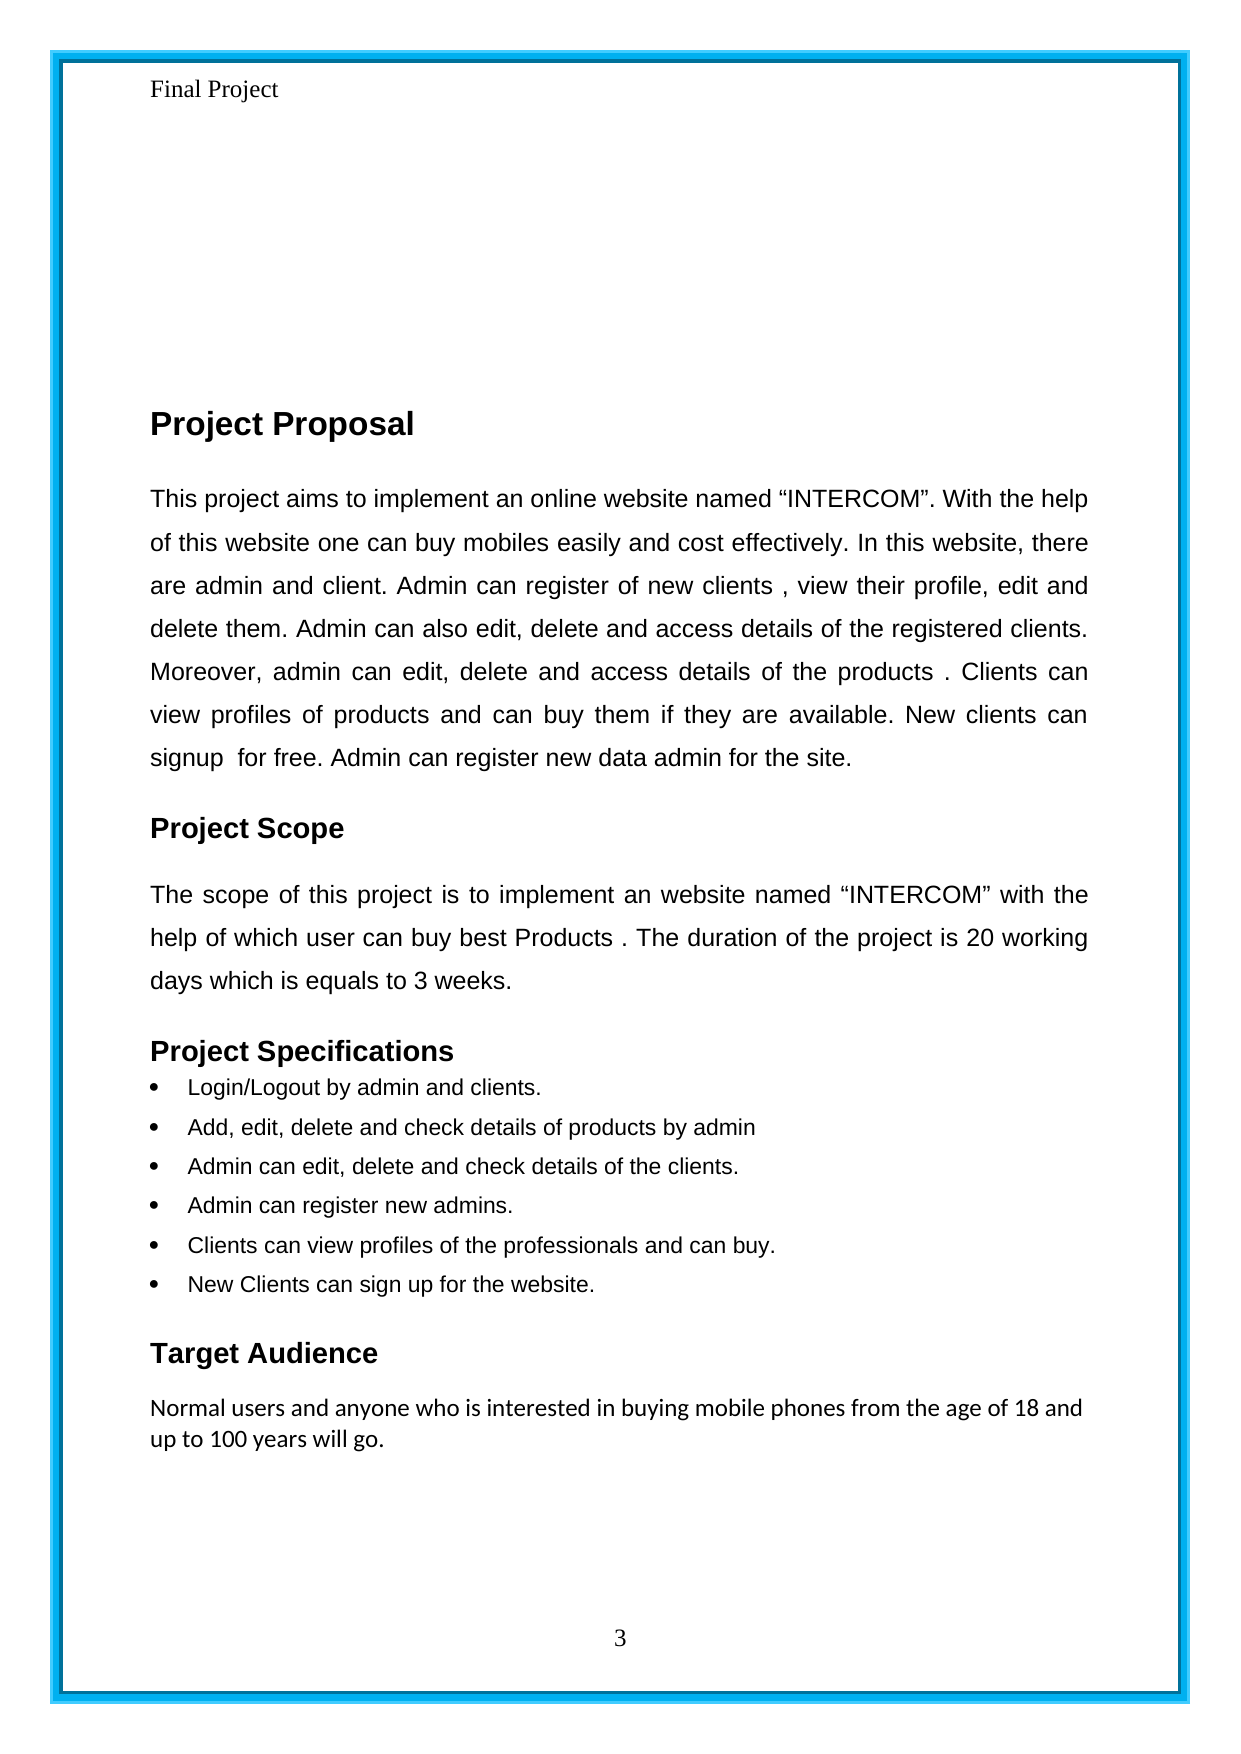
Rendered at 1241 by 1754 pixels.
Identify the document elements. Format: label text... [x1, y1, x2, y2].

list New Clients can sign up for the website. [150, 1271, 1090, 1298]
list Admin can edit, delete and check details of the clients. [150, 1153, 1090, 1179]
subtitle Target Audience [150, 1336, 1090, 1369]
list Login/Logout by admin and clients. [150, 1074, 1090, 1100]
subtitle Project Specifications [150, 1034, 1090, 1068]
text Normal users and anyone who is interested in buying mobile phones from the age of 18 and up to 100 years will go. [150, 1392, 1090, 1453]
list Clients can view profiles of the professionals and can buy. [150, 1232, 1090, 1258]
list Admin can register new admins. [150, 1192, 1090, 1219]
text This project aims to implement an online website named “INTERCOM”. With the help of this website one can buy mobiles easily and cost effectively. In this website, there are admin and client. Admin can register of new clients , view their profile, edit and delete them. Admin can also edit, delete and access details of the registered clients. Moreover, admin can edit, delete and access details of the products . Clients can view profiles of products and can buy them if they are available. New clients can signup for free. Admin can register new data admin for the site. [150, 484, 1090, 772]
subtitle Project Proposal [150, 404, 1090, 442]
list Add, edit, delete and check details of products by admin [150, 1113, 1090, 1140]
text The scope of this project is to implement an website named “INTERCOM” with the help of which user can buy best Products . The duration of the project is 20 working days which is equals to 3 weeks. [150, 880, 1090, 995]
subtitle Project Scope [150, 811, 1090, 845]
